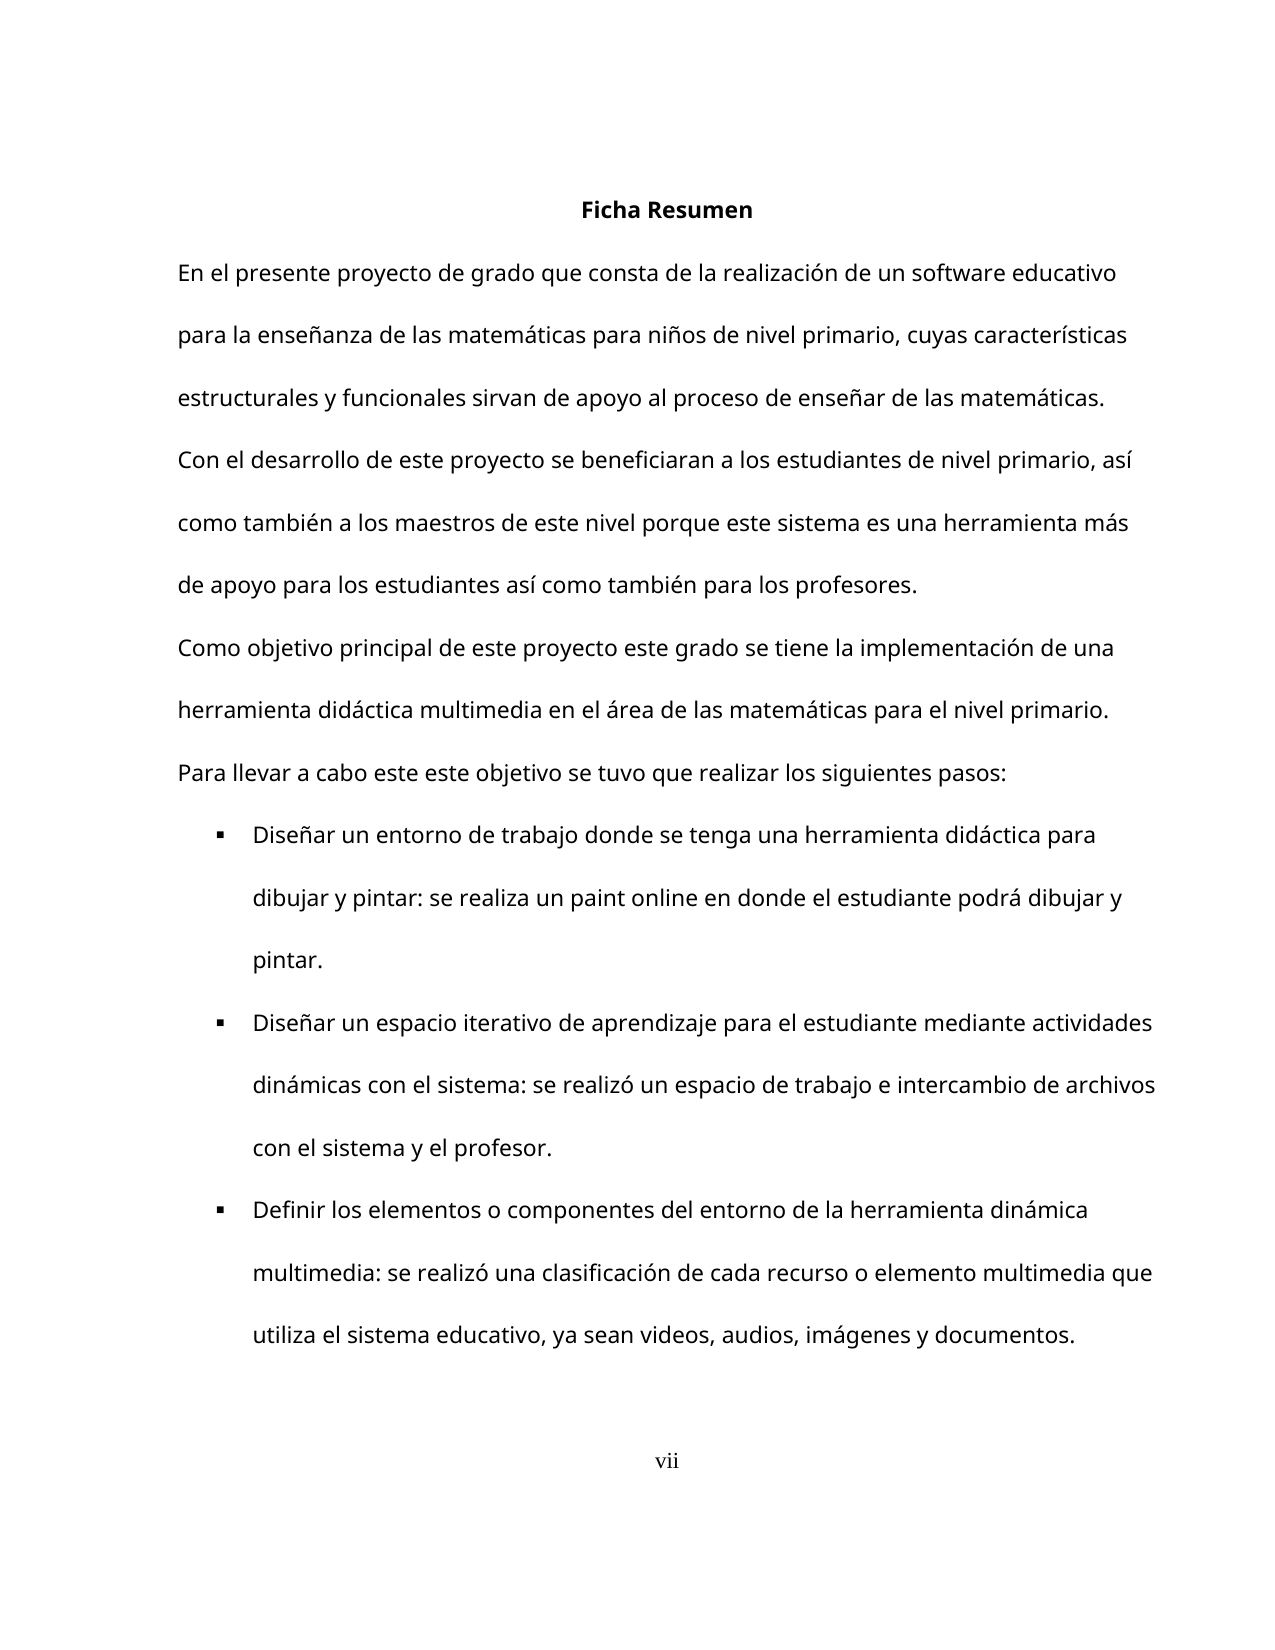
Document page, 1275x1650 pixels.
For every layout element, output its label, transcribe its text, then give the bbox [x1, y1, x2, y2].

subtitle Ficha Resumen [177, 194, 1157, 226]
text Para llevar a cabo este este objetivo se tuvo que realizar los siguientes pasos: [177, 757, 1157, 788]
text Como objetivo principal de este proyecto este grado se tiene la implementación de una herramienta didáctica multimedia en el área de las matemáticas para el nivel primario. [177, 632, 1157, 726]
list Diseñar un espacio iterativo de aprendizaje para el estudiante mediante actividades dinámicas con el sistema: se realizó un espacio de trabajo e intercambio de archivos con el sistema y el profesor. [215, 1007, 1157, 1163]
list Diseñar un entorno de trabajo donde se tenga una herramienta didáctica para dibujar y pintar: se realiza un paint online en donde el estudiante podrá dibujar y pintar. [215, 819, 1157, 976]
text Con el desarrollo de este proyecto se beneficiaran a los estudiantes de nivel primario, así como también a los maestros de este nivel porque este sistema es una herramienta más de apoyo para los estudiantes así como también para los profesores. [177, 444, 1157, 601]
list Definir los elementos o componentes del entorno de la herramienta dinámica multimedia: se realizó una clasificación de cada recurso o elemento multimedia que utiliza el sistema educativo, ya sean videos, audios, imágenes y documentos. [215, 1194, 1157, 1351]
text En el presente proyecto de grado que consta de la realización de un software educativo para la enseñanza de las matemáticas para niños de nivel primario, cuyas características estructurales y funcionales sirvan de apoyo al proceso de enseñar de las matemáticas. [177, 257, 1157, 413]
